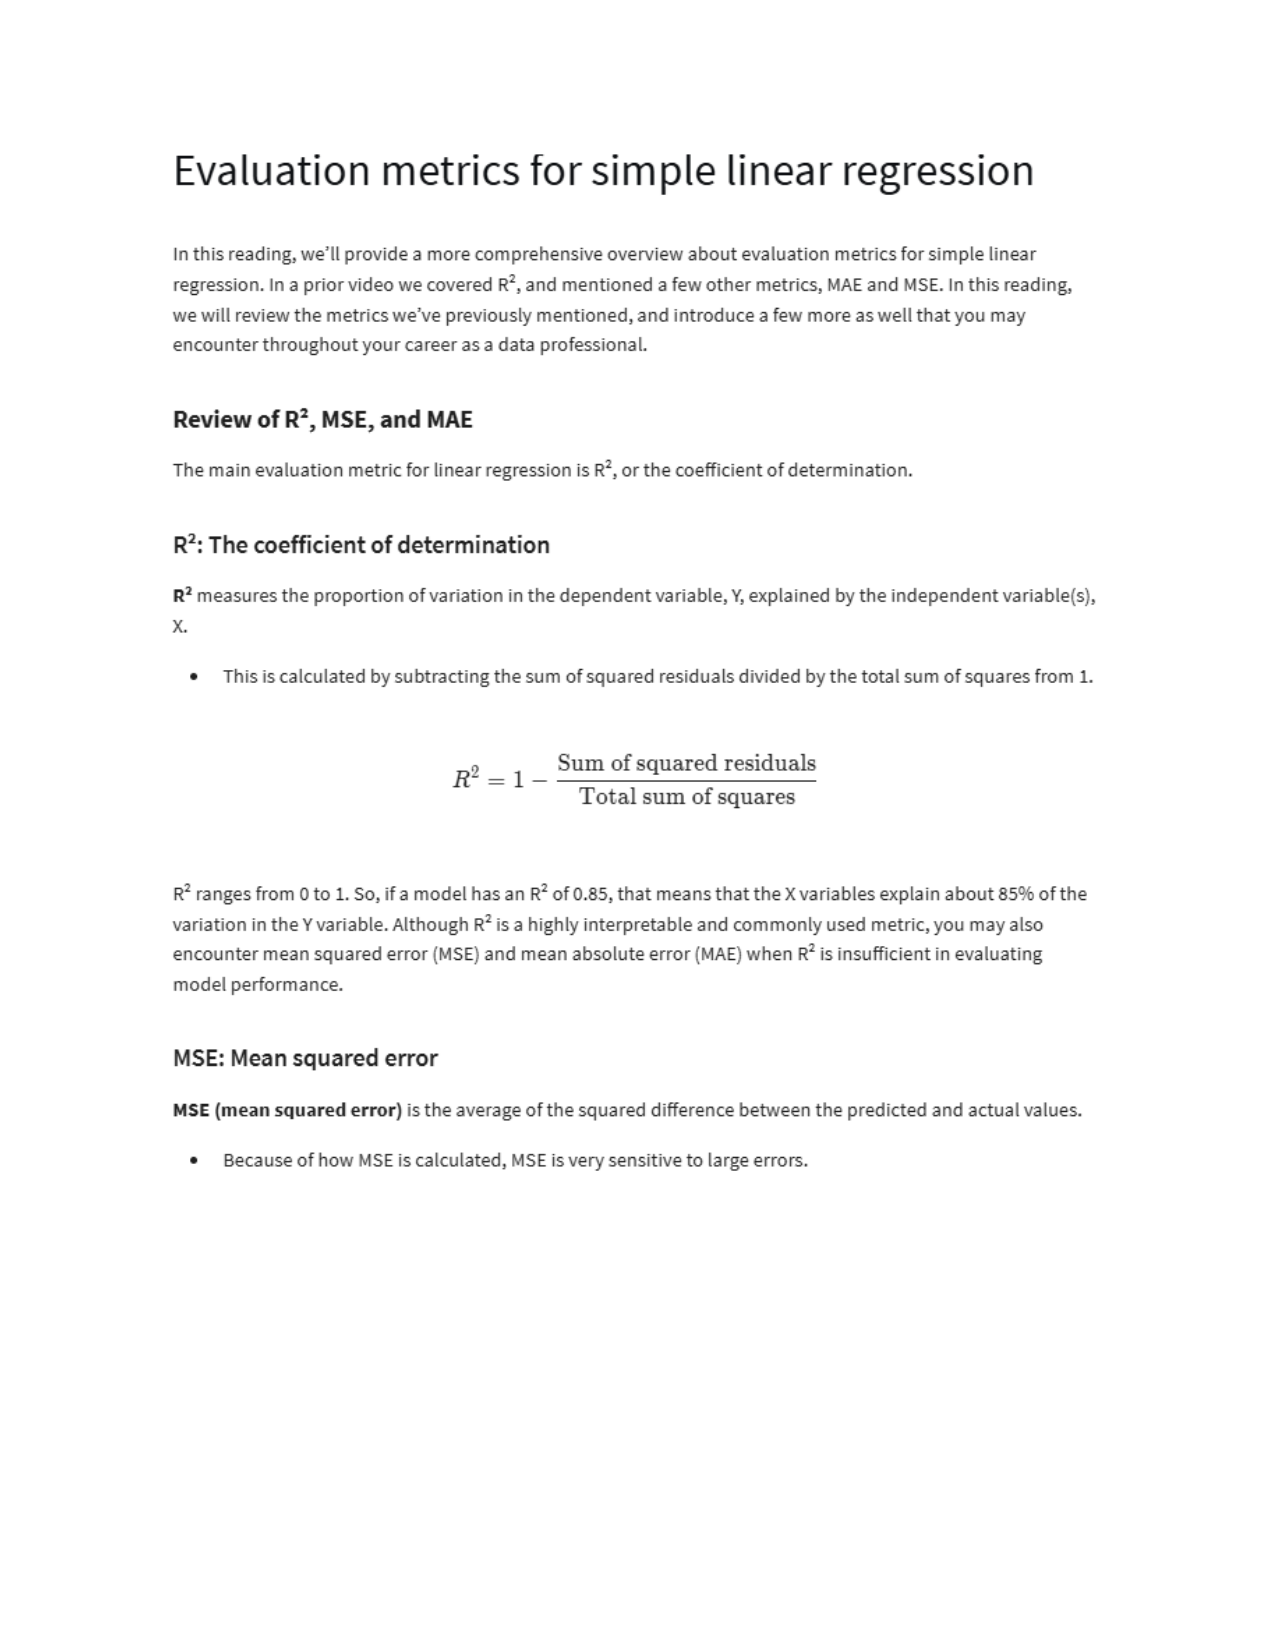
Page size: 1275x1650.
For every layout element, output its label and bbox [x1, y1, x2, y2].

picture [150, 150, 1125, 1196]
